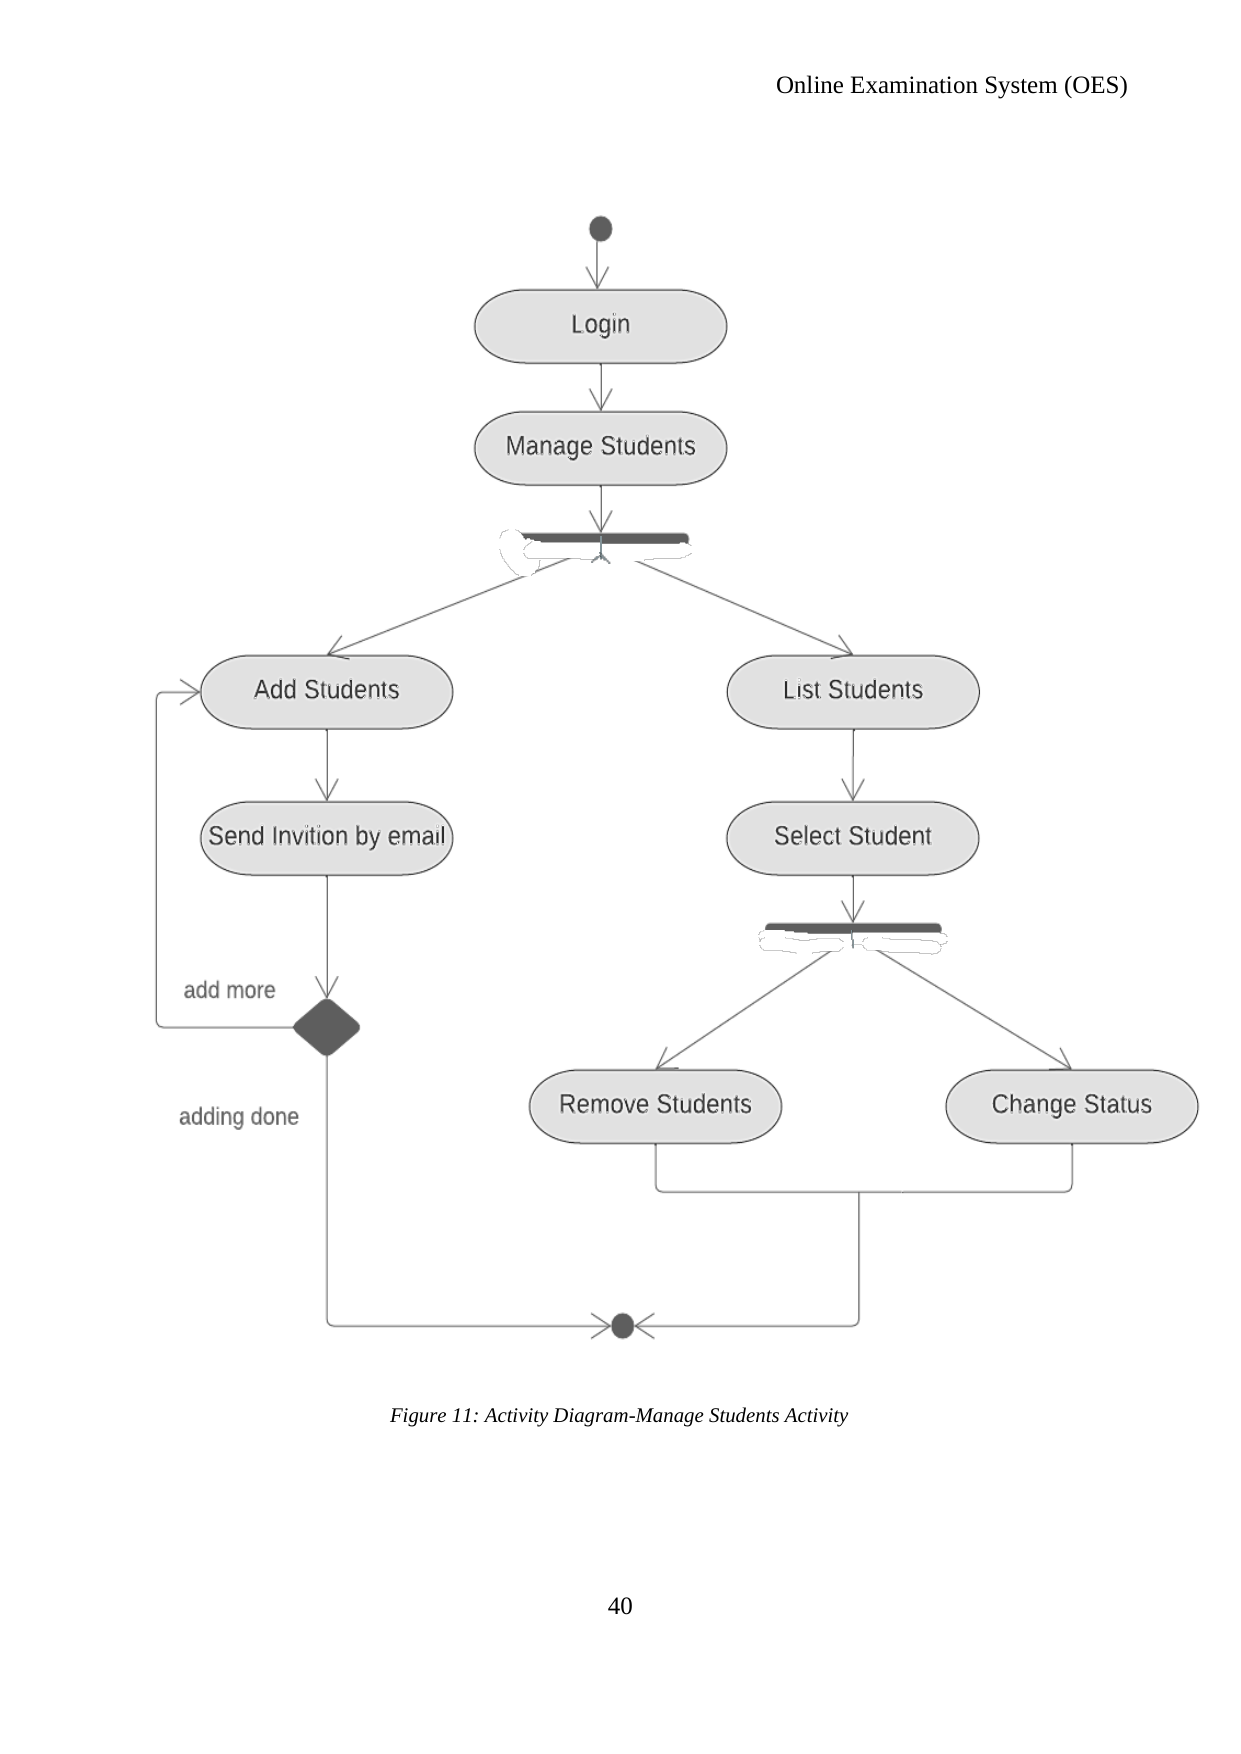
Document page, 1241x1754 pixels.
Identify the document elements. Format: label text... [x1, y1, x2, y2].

picture [758, 930, 948, 955]
text Figure 11: Activity Diagram-Manage Students Activity [112, 1403, 1128, 1427]
picture [499, 529, 692, 576]
